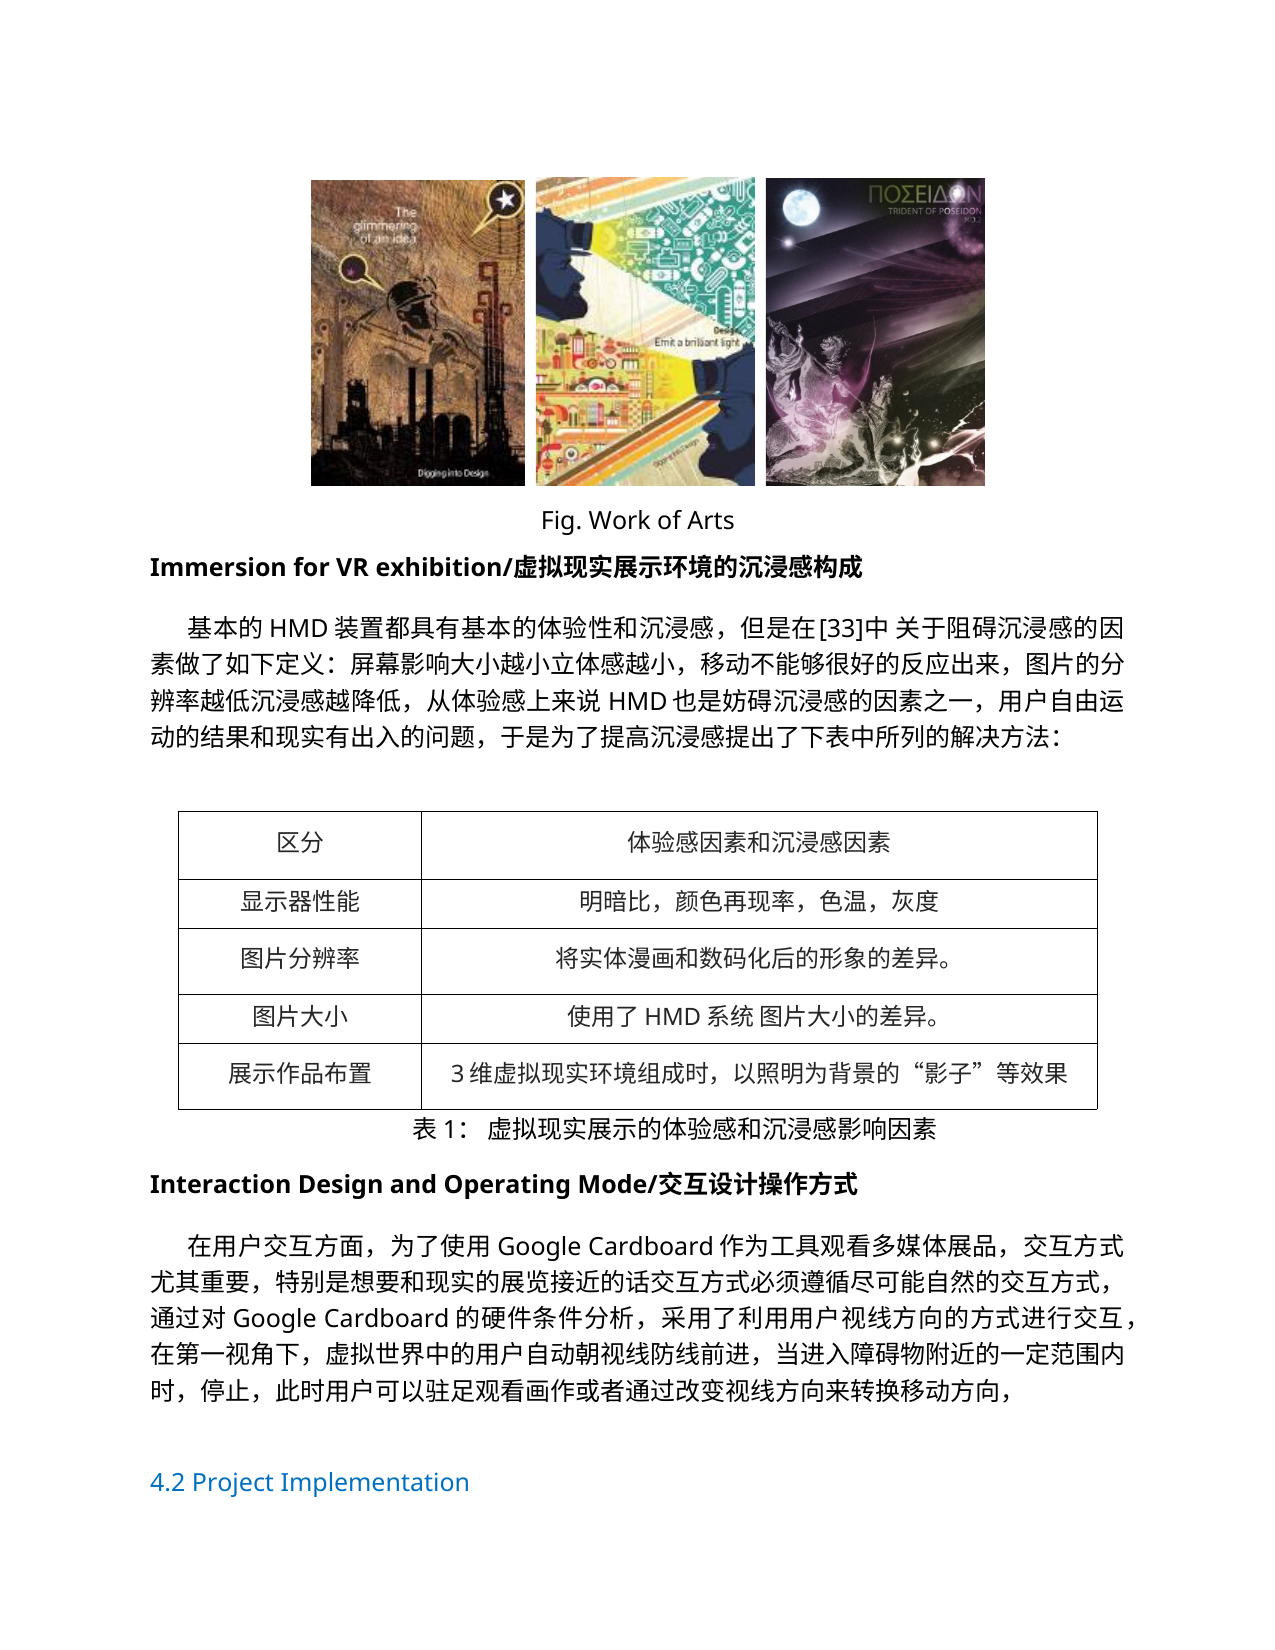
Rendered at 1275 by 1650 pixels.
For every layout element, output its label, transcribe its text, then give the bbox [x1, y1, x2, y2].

table_cell 图片分辨率 [179, 929, 421, 994]
table_cell 使用了HMD系统 图片大小的差异。 [422, 995, 1097, 1043]
picture [765, 178, 985, 486]
table_header 体验感因素和沉浸感因素 [422, 812, 1097, 879]
text Interaction Design and Operating Mode/交互设计操作方式 [150, 1165, 1125, 1201]
text 基本的HMD装置都具有基本的体验性和沉浸感，但是在[33]中 关于阻碍沉浸感的因素做了如下定义：屏幕影响大小越小立体感越小，移动不能够很好的反应出来，图片的分辨率越低沉浸感越降低，从体验感上来说HMD也是妨碍沉浸感的因素之一，用户自由运动的结果和现实有出入的问题，于是为了提高沉浸感提出了下表中所列的解决方法： [150, 608, 1125, 753]
text 表1： 虚拟现实展示的体验感和沉浸感影响因素 [150, 1109, 1125, 1145]
table_header 区分 [179, 812, 421, 879]
table_cell 将实体漫画和数码化后的形象的差异。 [422, 929, 1097, 994]
picture [311, 180, 525, 486]
text 4.2 Project Implementation [150, 1465, 1125, 1499]
text Fig. Work of Arts [150, 503, 1125, 537]
table_cell 图片大小 [179, 995, 421, 1043]
picture [535, 177, 755, 486]
table_cell 展示作品布置 [179, 1044, 421, 1108]
table_cell 明暗比，颜色再现率，色温，灰度 [422, 880, 1097, 928]
table_cell 3维虚拟现实环境组成时，以照明为背景的“影子”等效果 [422, 1044, 1097, 1108]
text Immersion for VR exhibition/虚拟现实展示环境的沉浸感构成 [150, 547, 1125, 583]
text 在用户交互方面，为了使用Google Cardboard作为工具观看多媒体展品，交互方式尤其重要，特别是想要和现实的展览接近的话交互方式必须遵循尽可能自然的交互方式，通过对Google Cardboard的硬件条件分析，采用了利用用户视线方向的方式进行交互，在第一视角下，虚拟世界中的用户自动朝视线防线前进，当进入障碍物附近的一定范围内时，停止，此时用户可以驻足观看画作或者通过改变视线方向来转换移动方向， [150, 1226, 1125, 1407]
table_cell 显示器性能 [179, 880, 421, 928]
